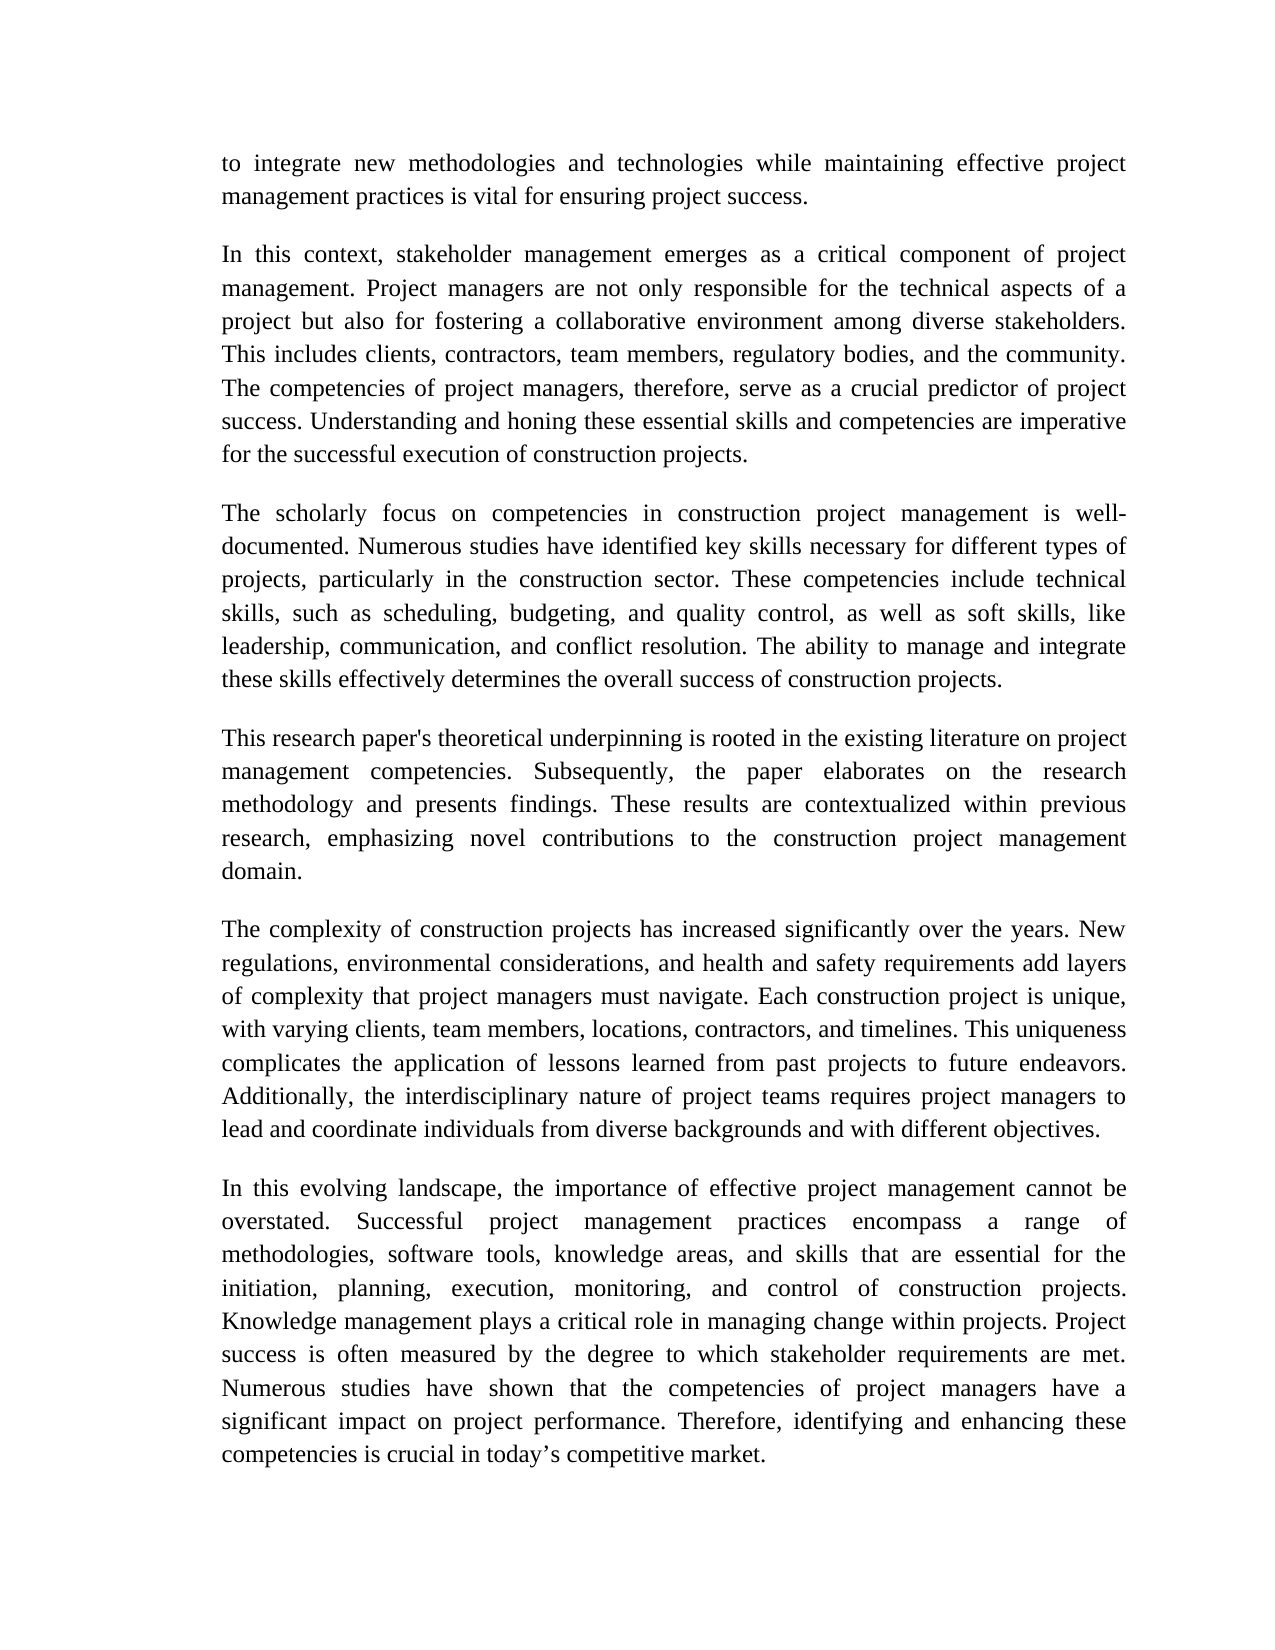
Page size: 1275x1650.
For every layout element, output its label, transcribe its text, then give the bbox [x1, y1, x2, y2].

text In this context, stakeholder management emerges as a critical component of project management. Project managers are not only responsible for the technical aspects of a project but also for fostering a collaborative environment among diverse stakeholders. This includes clients, contractors, team members, regulatory bodies, and the community. The competencies of project managers, therefore, serve as a crucial predictor of project success. Understanding and honing these essential skills and competencies are imperative for the successful execution of construction projects. [221, 239, 1127, 468]
text The scholarly focus on competencies in construction project management is well-documented. Numerous studies have identified key skills necessary for different types of projects, particularly in the construction sector. These competencies include technical skills, such as scheduling, budgeting, and quality control, as well as soft skills, like leadership, communication, and conflict resolution. The ability to manage and integrate these skills effectively determines the overall success of construction projects. [221, 498, 1127, 693]
text This research paper's theoretical underpinning is rooted in the existing literature on project management competencies. Subsequently, the paper elaborates on the research methodology and presents findings. These results are contextualized within previous research, emphasizing novel contributions to the construction project management domain. [221, 723, 1127, 885]
text The complexity of construction projects has increased significantly over the years. New regulations, environmental considerations, and health and safety requirements add layers of complexity that project managers must navigate. Each construction project is unique, with varying clients, team members, locations, contractors, and timelines. This uniqueness complicates the application of lessons learned from past projects to future endeavors. Additionally, the interdisciplinary nature of project teams requires project managers to lead and coordinate individuals from diverse backgrounds and with different objectives. [221, 914, 1127, 1143]
text In this evolving landscape, the importance of effective project management cannot be overstated. Successful project management practices encompass a range of methodologies, software tools, knowledge areas, and skills that are essential for the initiation, planning, execution, monitoring, and control of construction projects. Knowledge management plays a critical role in managing change within projects. Project success is often measured by the degree to which stakeholder requirements are met. Numerous studies have shown that the competencies of project managers have a significant impact on project performance. Therefore, identifying and enhancing these competencies is crucial in today’s competitive market. [221, 1173, 1127, 1468]
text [221, 148, 1127, 210]
